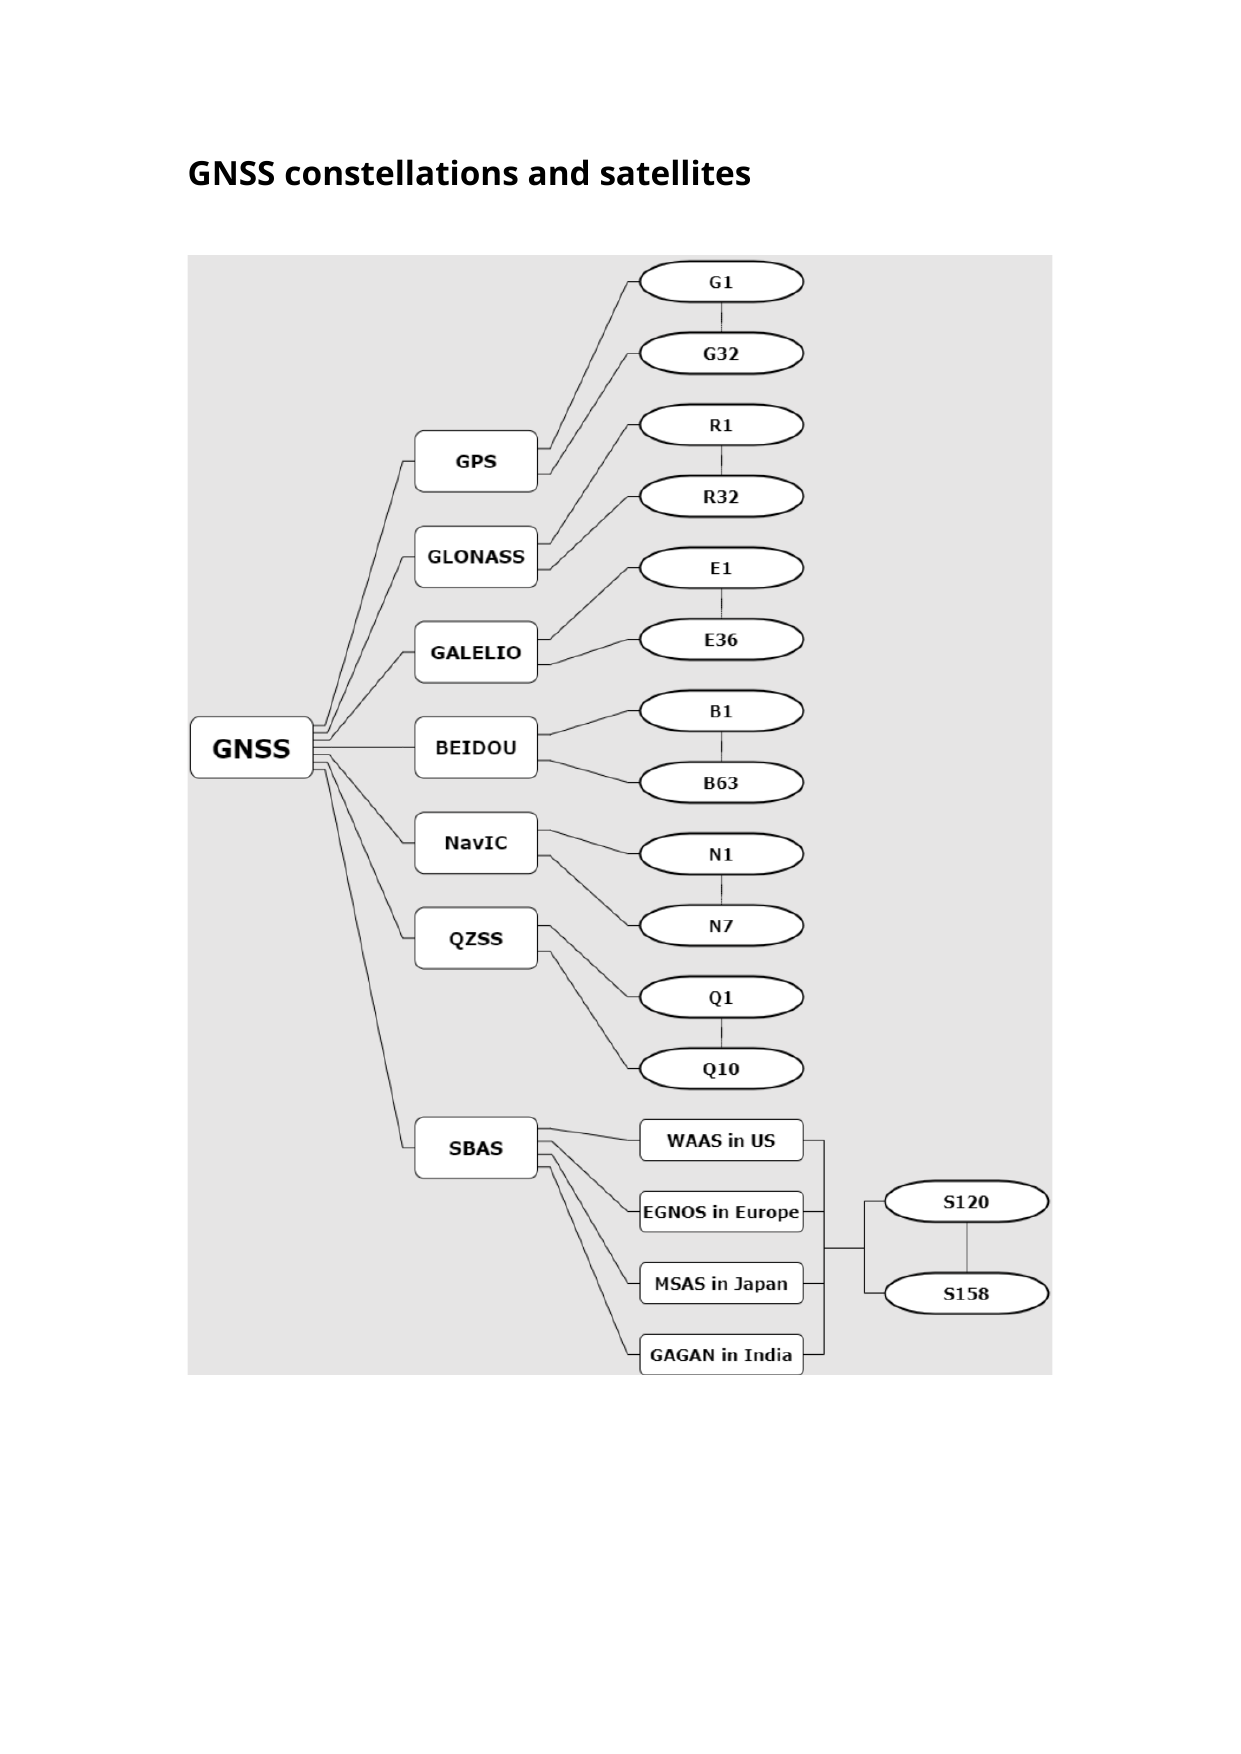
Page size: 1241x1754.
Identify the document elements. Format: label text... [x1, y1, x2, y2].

picture [187, 255, 1053, 1375]
subtitle GNSS constellations and satellites [187, 150, 1053, 195]
